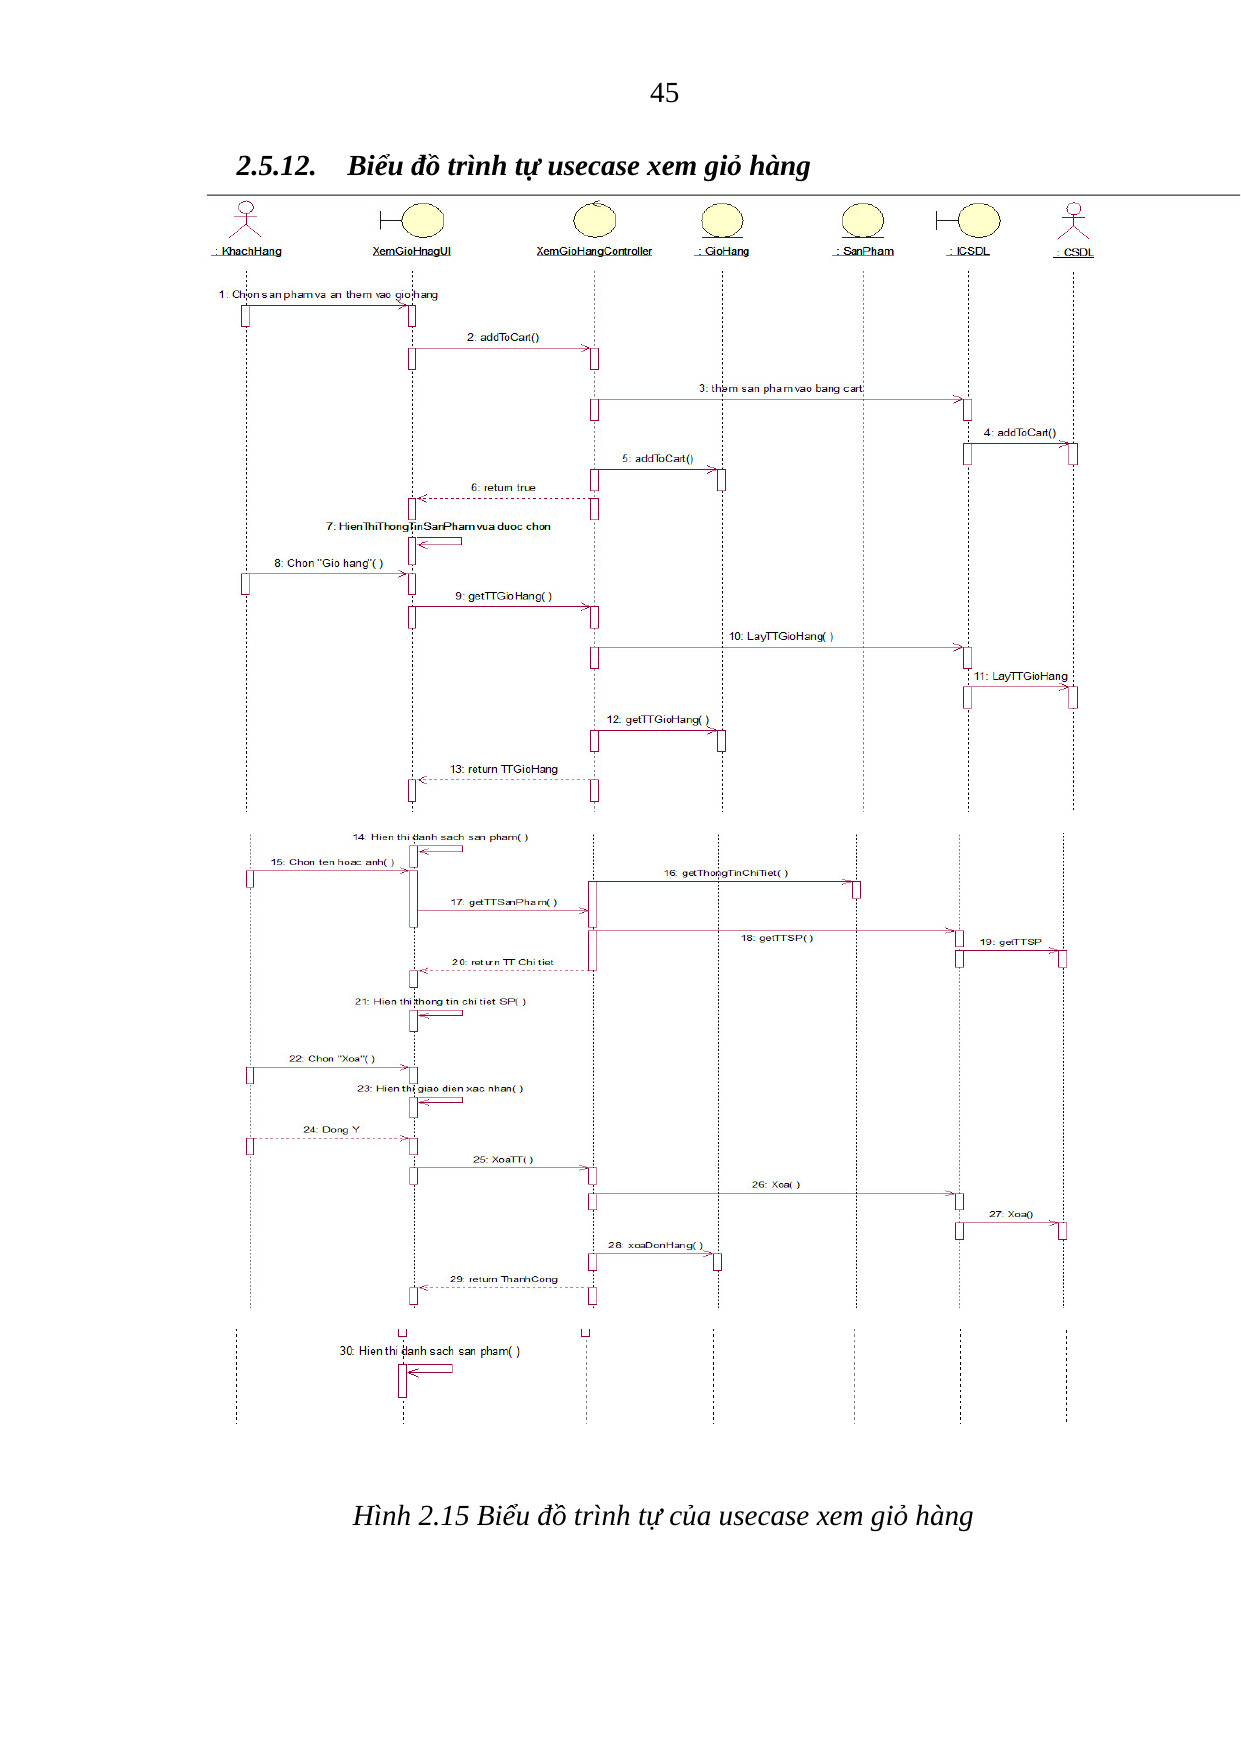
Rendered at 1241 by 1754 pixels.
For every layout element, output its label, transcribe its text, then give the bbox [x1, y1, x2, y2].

picture [206, 833, 1241, 1308]
picture [206, 194, 1241, 812]
picture [206, 1329, 1123, 1477]
subtitle Biểu đồ trình tự usecase xem giỏ hàng [236, 148, 1122, 181]
